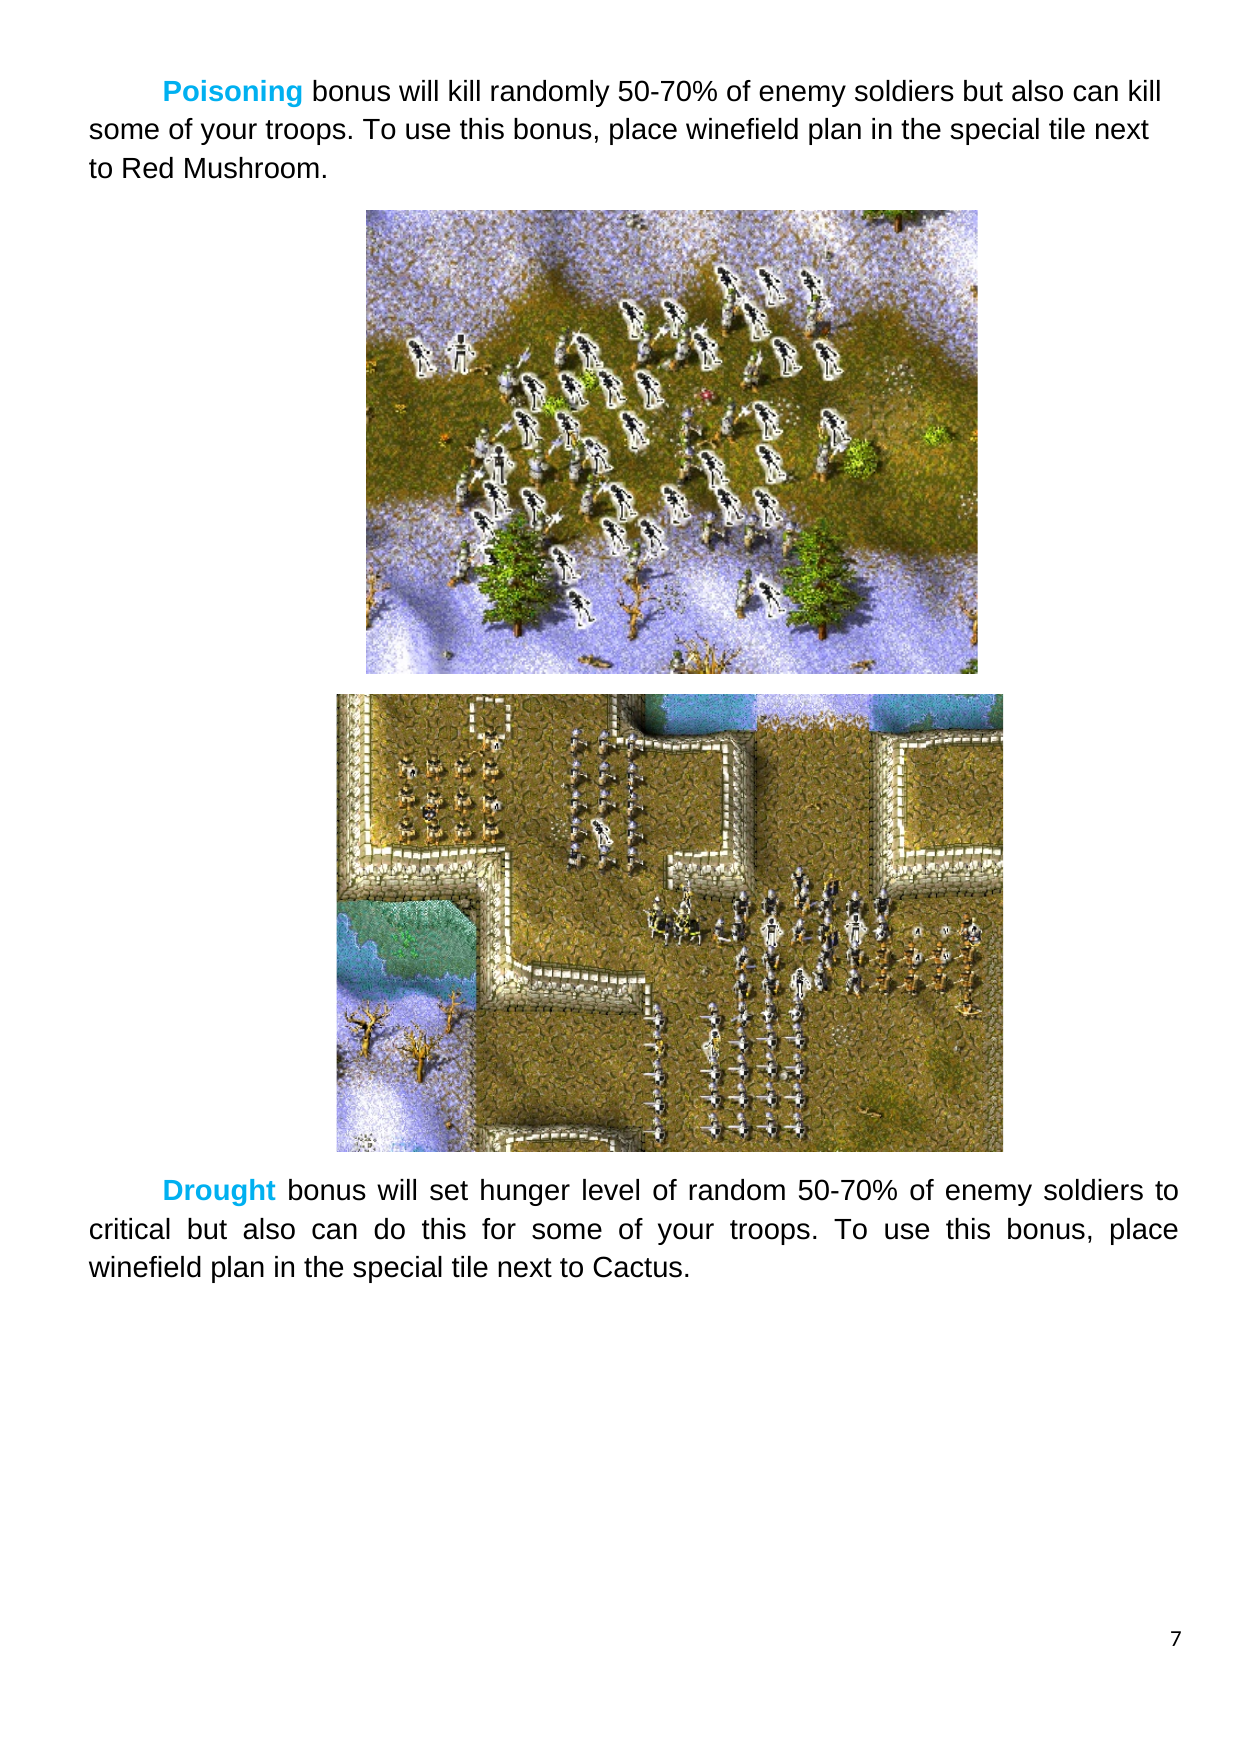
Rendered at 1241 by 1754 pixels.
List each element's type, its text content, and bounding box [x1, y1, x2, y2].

picture [366, 210, 978, 674]
text Drought bonus will set hunger level of random 50-70% of enemy soldiers to critical but also can do this for some of your troops. To use this bonus, place winefield plan in the special tile next to Cactus. [89, 1173, 1181, 1284]
text Poisoning bonus will kill randomly 50-70% of enemy soldiers but also can kill some of your troops. To use this bonus, place winefield plan in the special tile next to Red Mushroom. [89, 74, 1181, 184]
picture [336, 694, 1004, 1152]
